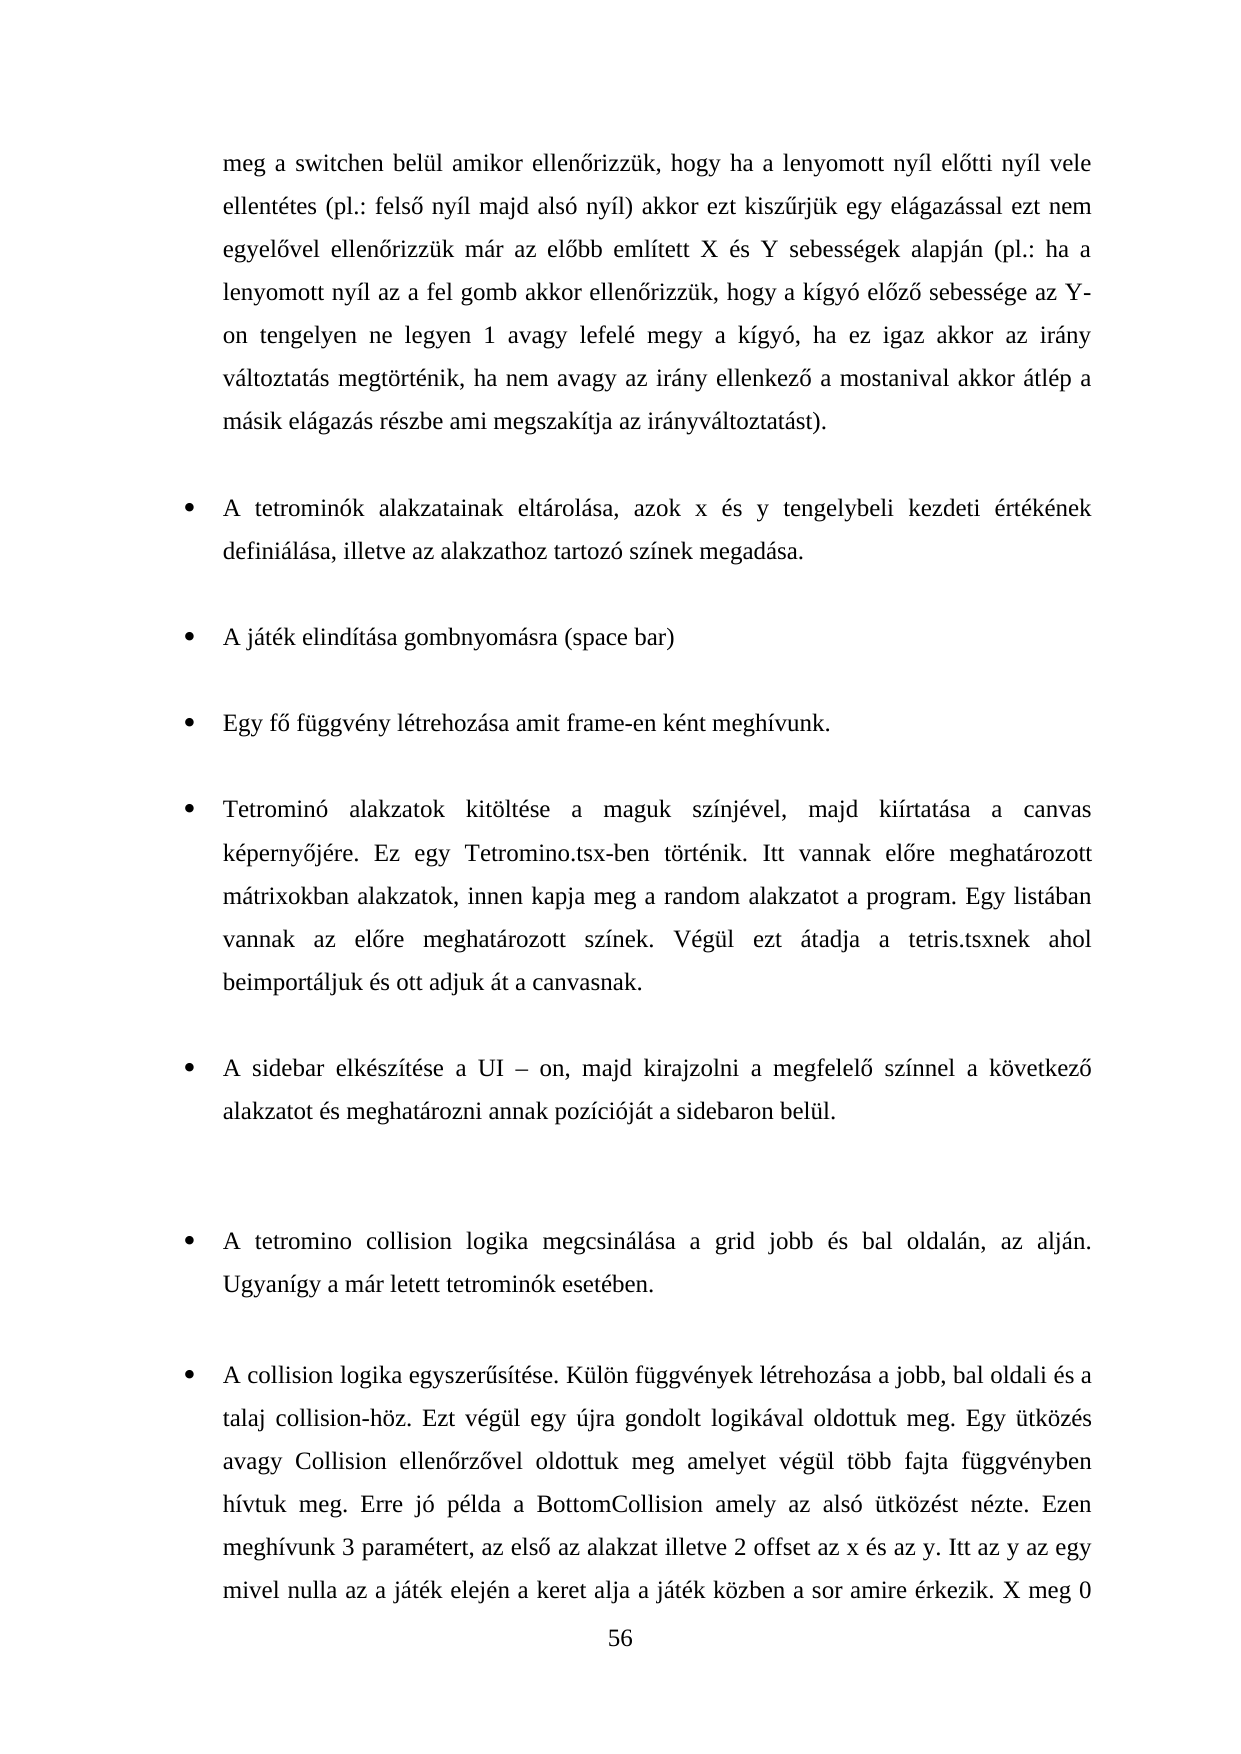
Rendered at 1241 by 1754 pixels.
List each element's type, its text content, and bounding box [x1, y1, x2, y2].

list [185, 148, 1093, 435]
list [185, 1360, 1093, 1604]
list A tetromino collision logika megcsinálása a grid jobb és bal oldalán, az alján. Ugyanígy a már letett tetrominók esetében. [185, 1226, 1093, 1298]
list Egy fő függvény létrehozása amit frame-en ként meghívunk. [185, 708, 1093, 737]
list A sidebar elkészítése a UI – on, majd kirajzolni a megfelelő színnel a következő alakzatot és meghatározni annak pozícióját a sidebaron belül. [185, 1053, 1093, 1125]
list Tetrominó alakzatok kitöltése a maguk színjével, majd kiírtatása a canvas képernyőjére. Ez egy Tetromino.tsx-ben történik. Itt vannak előre meghatározott mátrixokban alakzatok, innen kapja meg a random alakzatot a program. Egy listában vannak az előre meghatározott színek. Végül ezt átadja a tetris.tsxnek ahol beimportáljuk és ott adjuk át a canvasnak. [185, 794, 1093, 996]
list A tetrominók alakzatainak eltárolása, azok x és y tengelybeli kezdeti értékének definiálása, illetve az alakzathoz tartozó színek megadása. [185, 493, 1093, 564]
list A játék elindítása gombnyomásra (space bar) [185, 622, 1093, 651]
